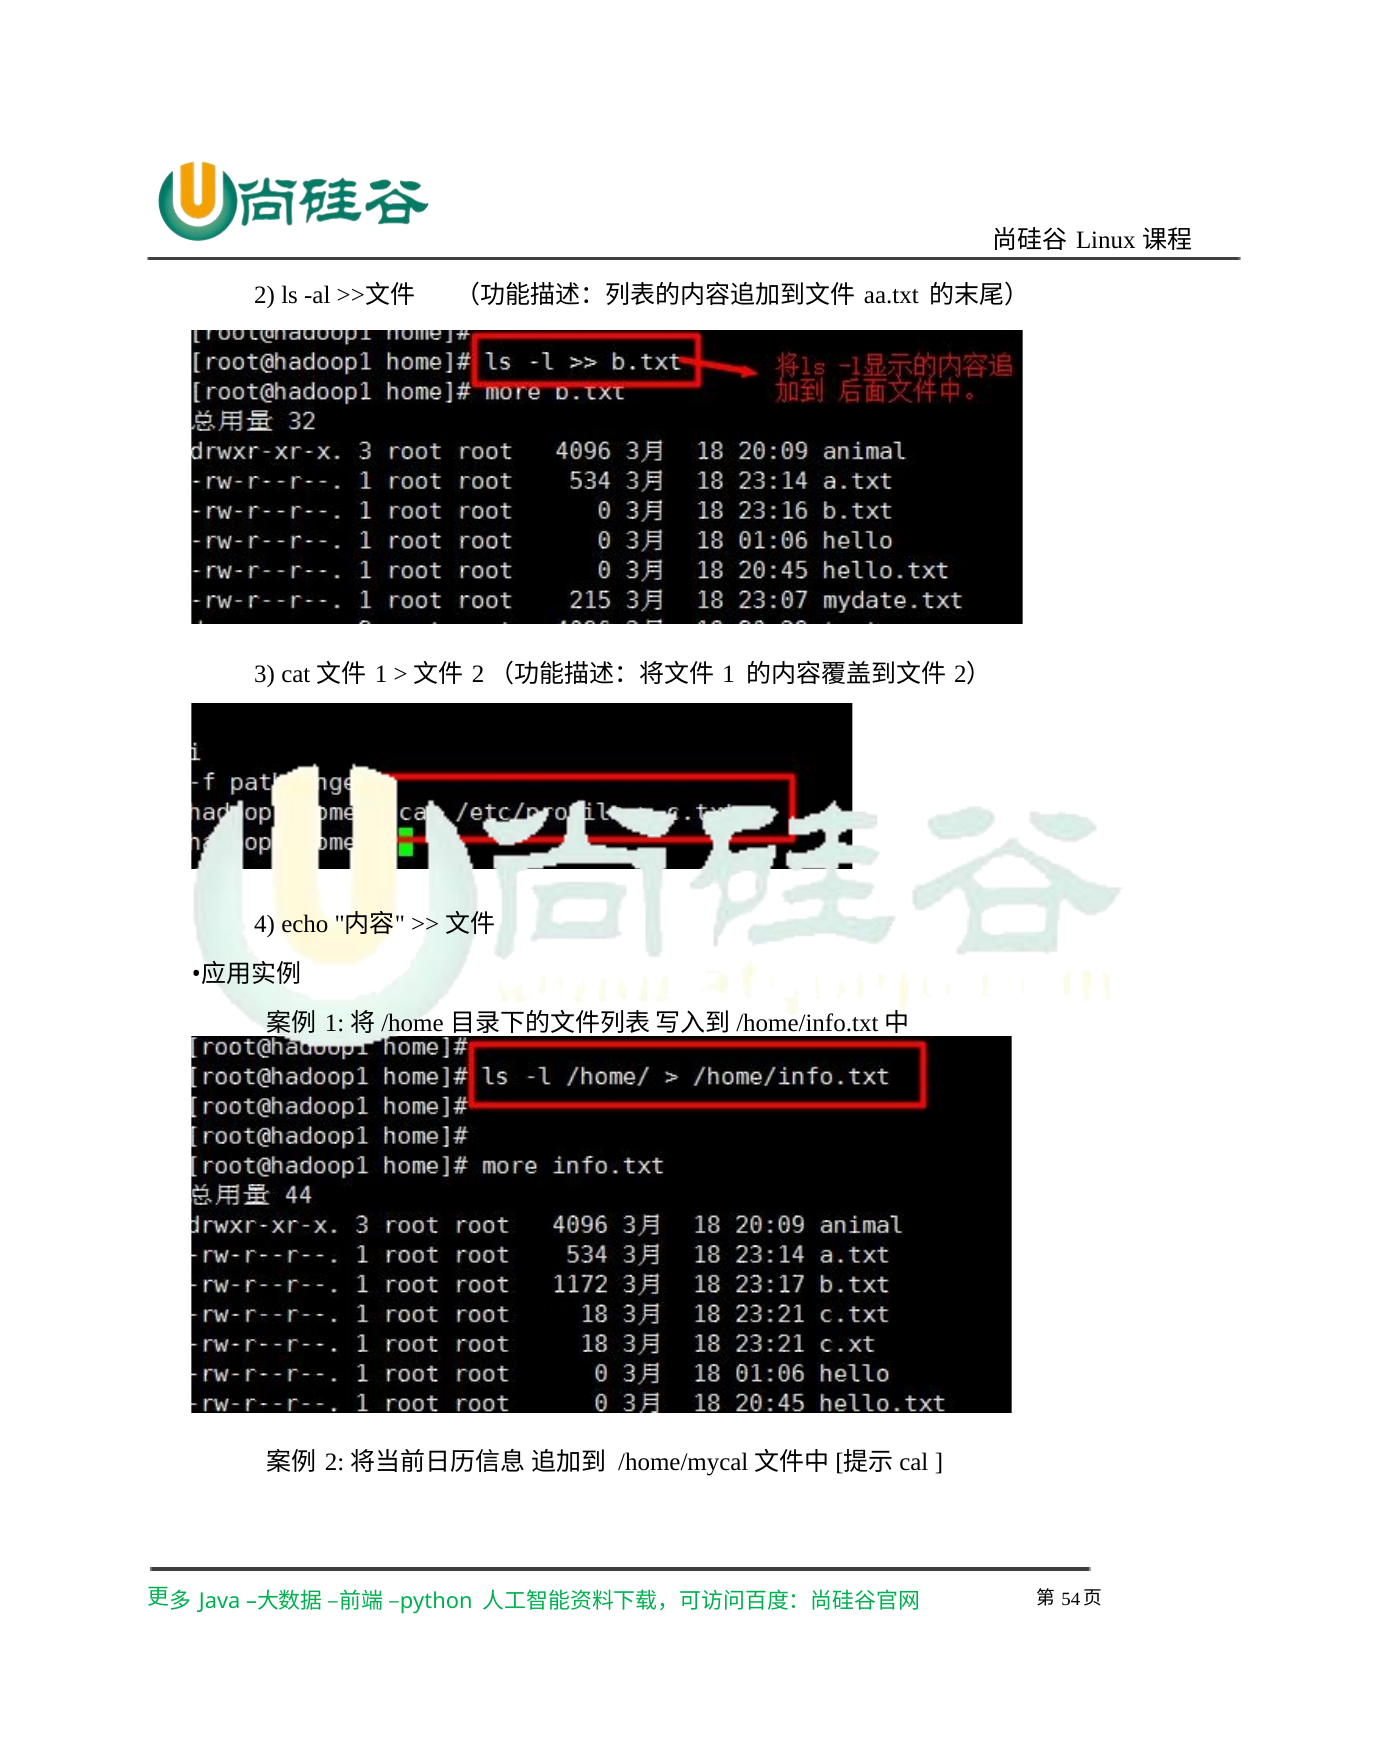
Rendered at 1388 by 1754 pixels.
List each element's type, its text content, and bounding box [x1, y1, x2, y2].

picture [147, 703, 1239, 1413]
picture [191, 330, 1023, 624]
list ls -al >>文件 （功能描述：列表的内容追加到文件aa.txt的末尾） [254, 274, 1335, 310]
text 更多Java –大数据 –前端 –python人工智能资料下载，可访问百度：尚硅谷官网 第54页 [148, 1578, 1335, 1616]
picture [147, 153, 436, 249]
list echo "内容" >> 文件 [254, 903, 1335, 939]
picture [150, 1567, 1092, 1571]
list cat 文件1 > 文件2（功能描述：将文件1的内容覆盖到文件2） [254, 654, 1335, 690]
text 尚硅谷Linux 课程 [993, 224, 1335, 255]
text 案例2: 将当前日历信息 追加到 /home/mycal 文件中 [提示 cal ] [266, 1445, 1335, 1477]
text •应用实例 [191, 958, 1335, 989]
text 案例1: 将 /home 目录下的文件列表 写入到 /home/info.txt 中 [266, 1007, 1335, 1038]
